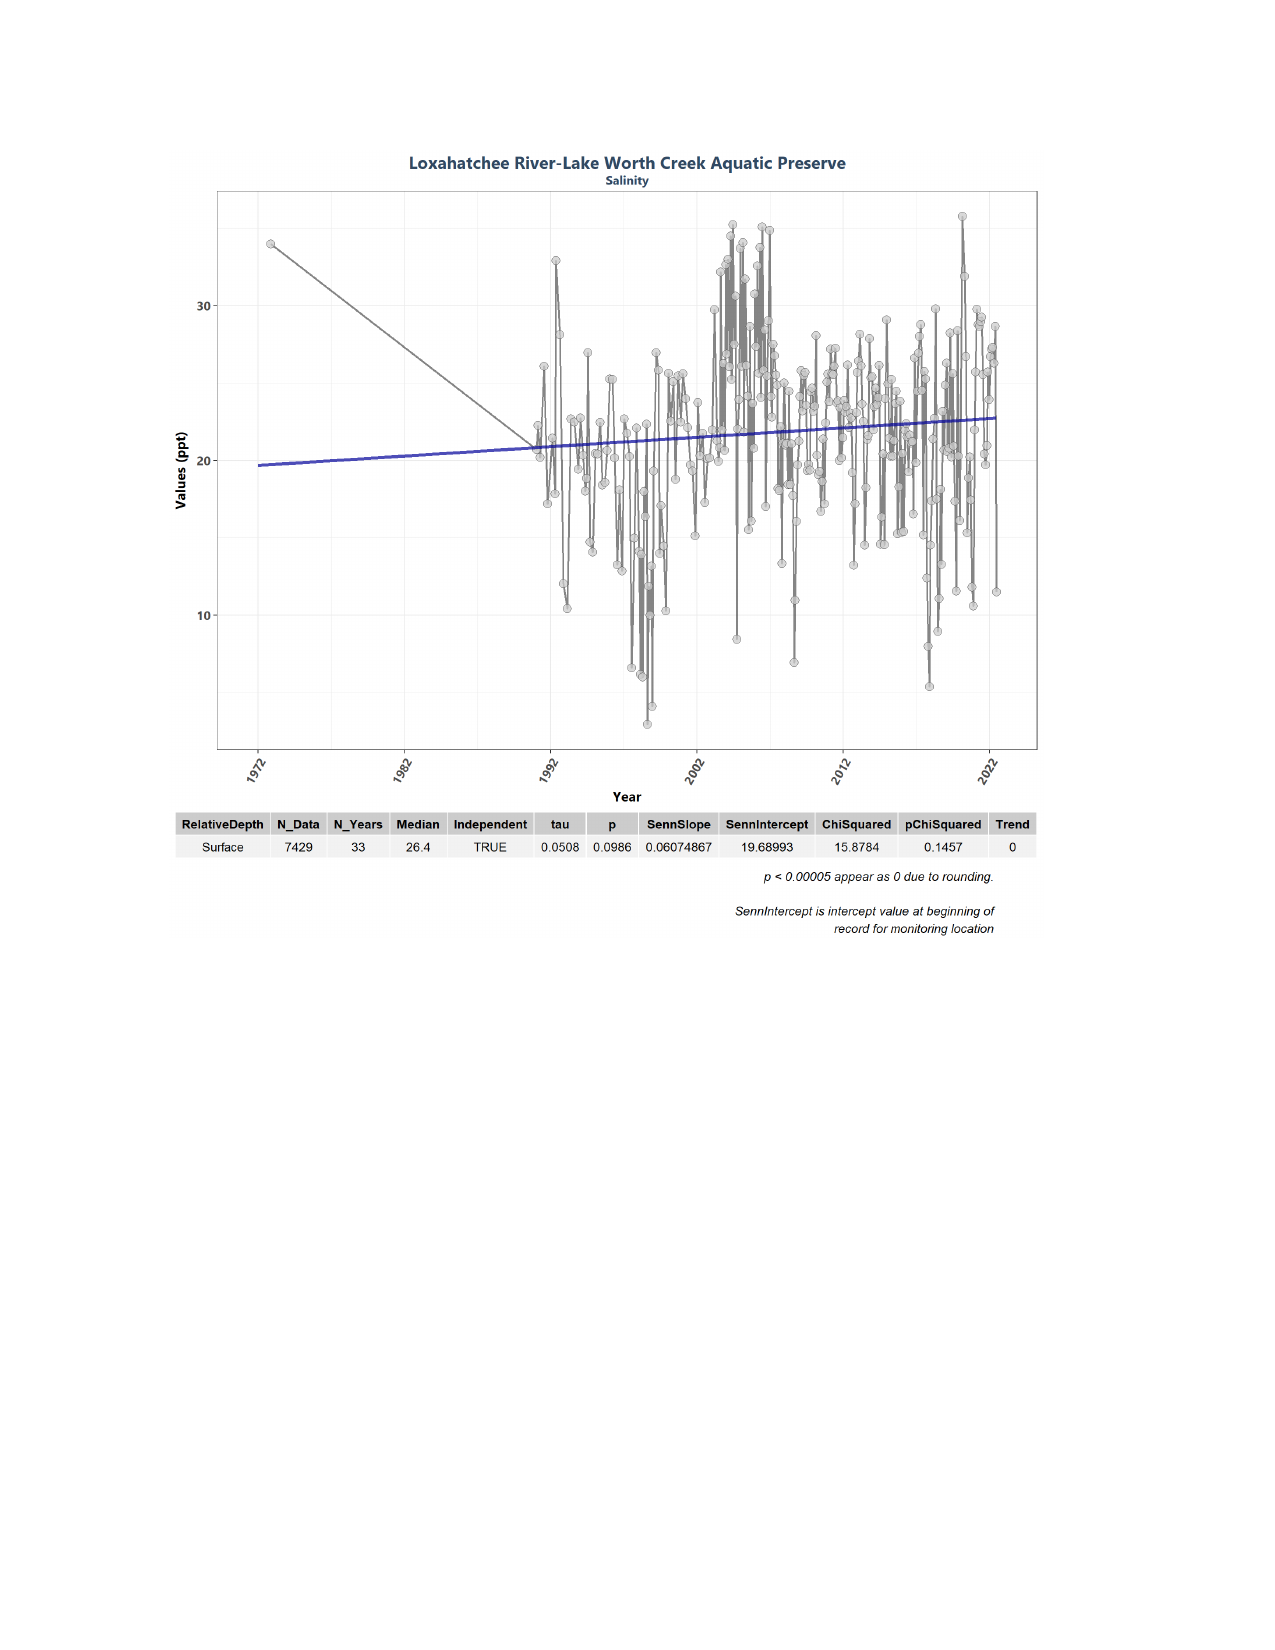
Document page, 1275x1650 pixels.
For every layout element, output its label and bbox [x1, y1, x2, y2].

picture [168, 150, 1044, 938]
